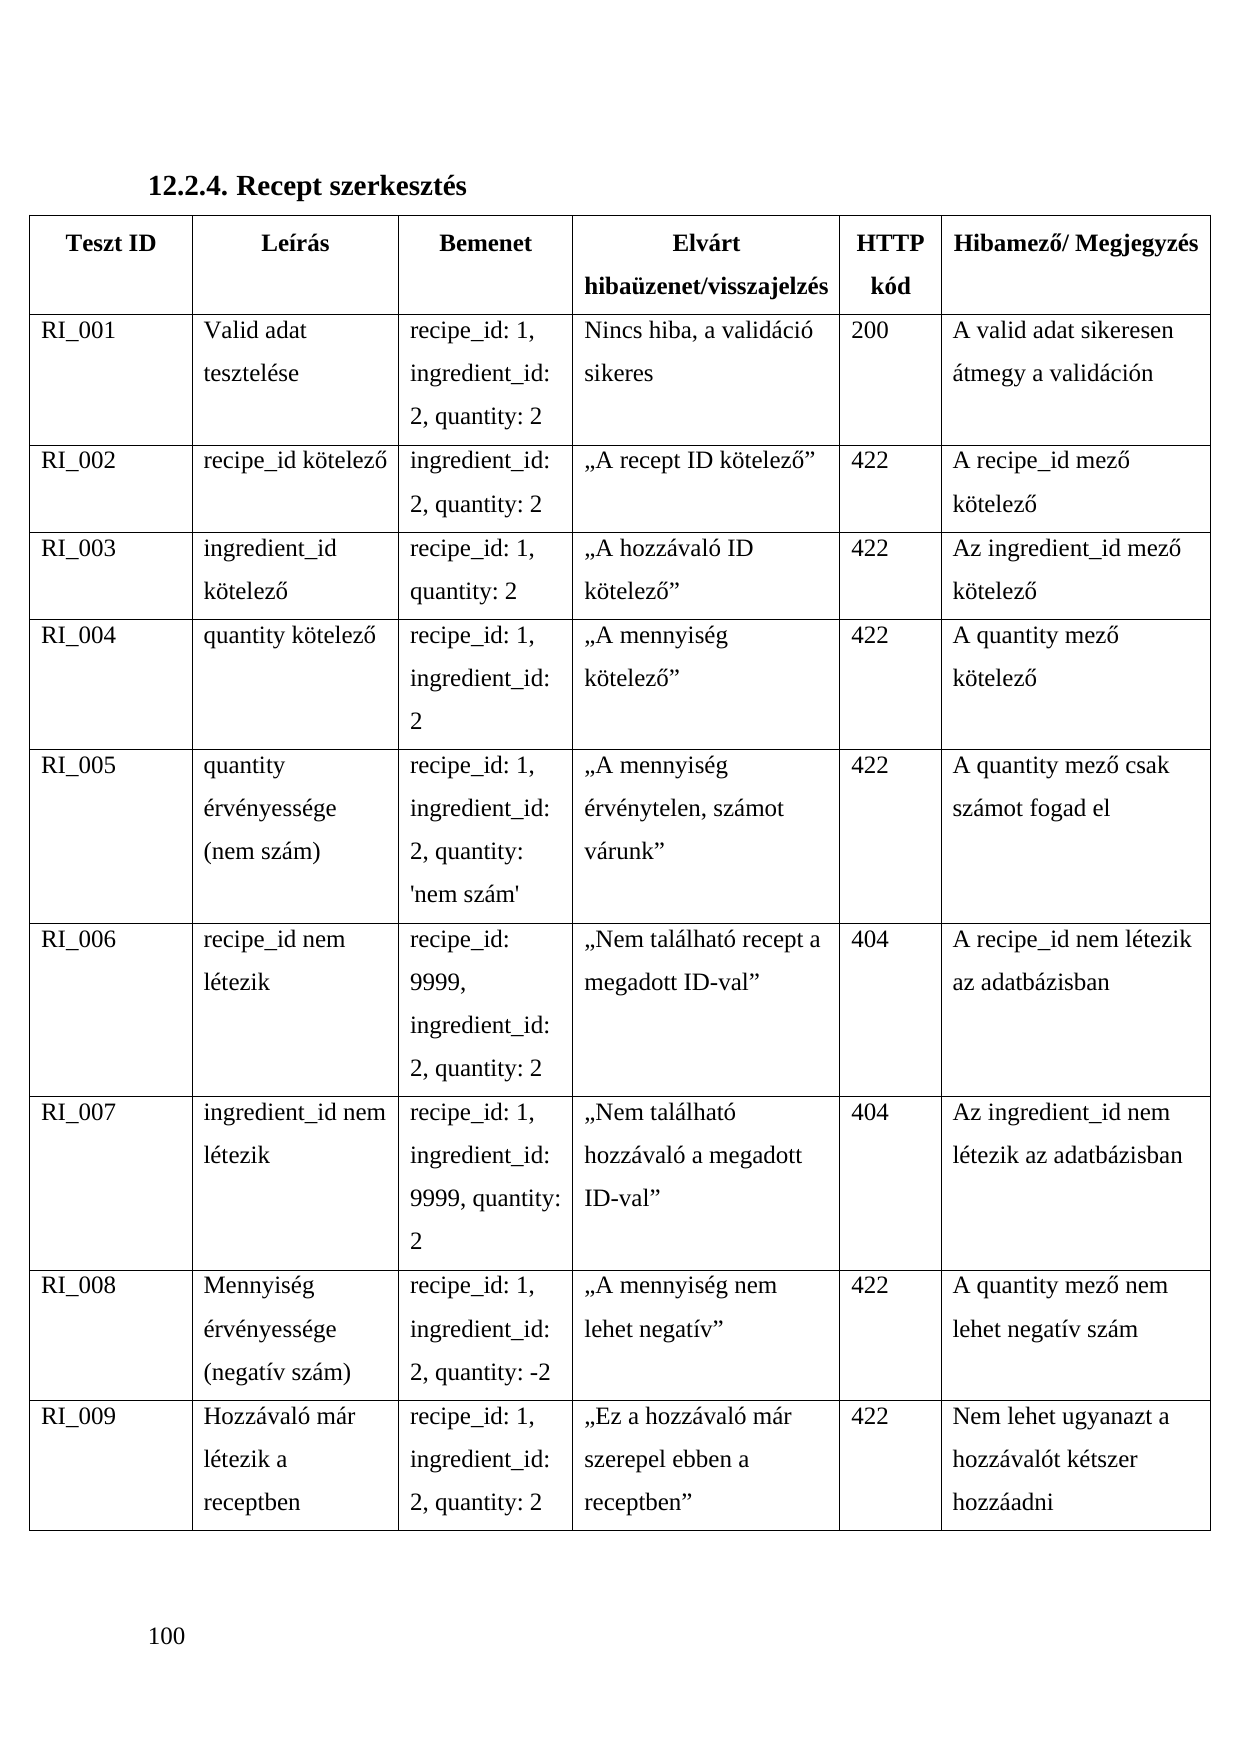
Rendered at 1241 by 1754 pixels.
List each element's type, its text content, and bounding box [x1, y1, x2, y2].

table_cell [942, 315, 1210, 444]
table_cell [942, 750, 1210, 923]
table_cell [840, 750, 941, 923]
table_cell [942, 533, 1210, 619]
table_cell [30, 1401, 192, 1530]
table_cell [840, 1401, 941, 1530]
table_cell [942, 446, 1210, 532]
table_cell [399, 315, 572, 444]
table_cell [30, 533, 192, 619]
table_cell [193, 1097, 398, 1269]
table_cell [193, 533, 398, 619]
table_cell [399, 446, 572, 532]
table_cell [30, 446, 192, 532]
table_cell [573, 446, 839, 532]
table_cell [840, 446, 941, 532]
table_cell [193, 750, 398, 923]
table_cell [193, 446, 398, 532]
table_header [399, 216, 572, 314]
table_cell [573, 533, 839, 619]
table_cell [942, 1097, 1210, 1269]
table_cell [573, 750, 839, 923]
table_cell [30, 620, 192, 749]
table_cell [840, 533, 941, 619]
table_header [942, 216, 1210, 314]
text Recept szerkesztés [148, 168, 1093, 202]
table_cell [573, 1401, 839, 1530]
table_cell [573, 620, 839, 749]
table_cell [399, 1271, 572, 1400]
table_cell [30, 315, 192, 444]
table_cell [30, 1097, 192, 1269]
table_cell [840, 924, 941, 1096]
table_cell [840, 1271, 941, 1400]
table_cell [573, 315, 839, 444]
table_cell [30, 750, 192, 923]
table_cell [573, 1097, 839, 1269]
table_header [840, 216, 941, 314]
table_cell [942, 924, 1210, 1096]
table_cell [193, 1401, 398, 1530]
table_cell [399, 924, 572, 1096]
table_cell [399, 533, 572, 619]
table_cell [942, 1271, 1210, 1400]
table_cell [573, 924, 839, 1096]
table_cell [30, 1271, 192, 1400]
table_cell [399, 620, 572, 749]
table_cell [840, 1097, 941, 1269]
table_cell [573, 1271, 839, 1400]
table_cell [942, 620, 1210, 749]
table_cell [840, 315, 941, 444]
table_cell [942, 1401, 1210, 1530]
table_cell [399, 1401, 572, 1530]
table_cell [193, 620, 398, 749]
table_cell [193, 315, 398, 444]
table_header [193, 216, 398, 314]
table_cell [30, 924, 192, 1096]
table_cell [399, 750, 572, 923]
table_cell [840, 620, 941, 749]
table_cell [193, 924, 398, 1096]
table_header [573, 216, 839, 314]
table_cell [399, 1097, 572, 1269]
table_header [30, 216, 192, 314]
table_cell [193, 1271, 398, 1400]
